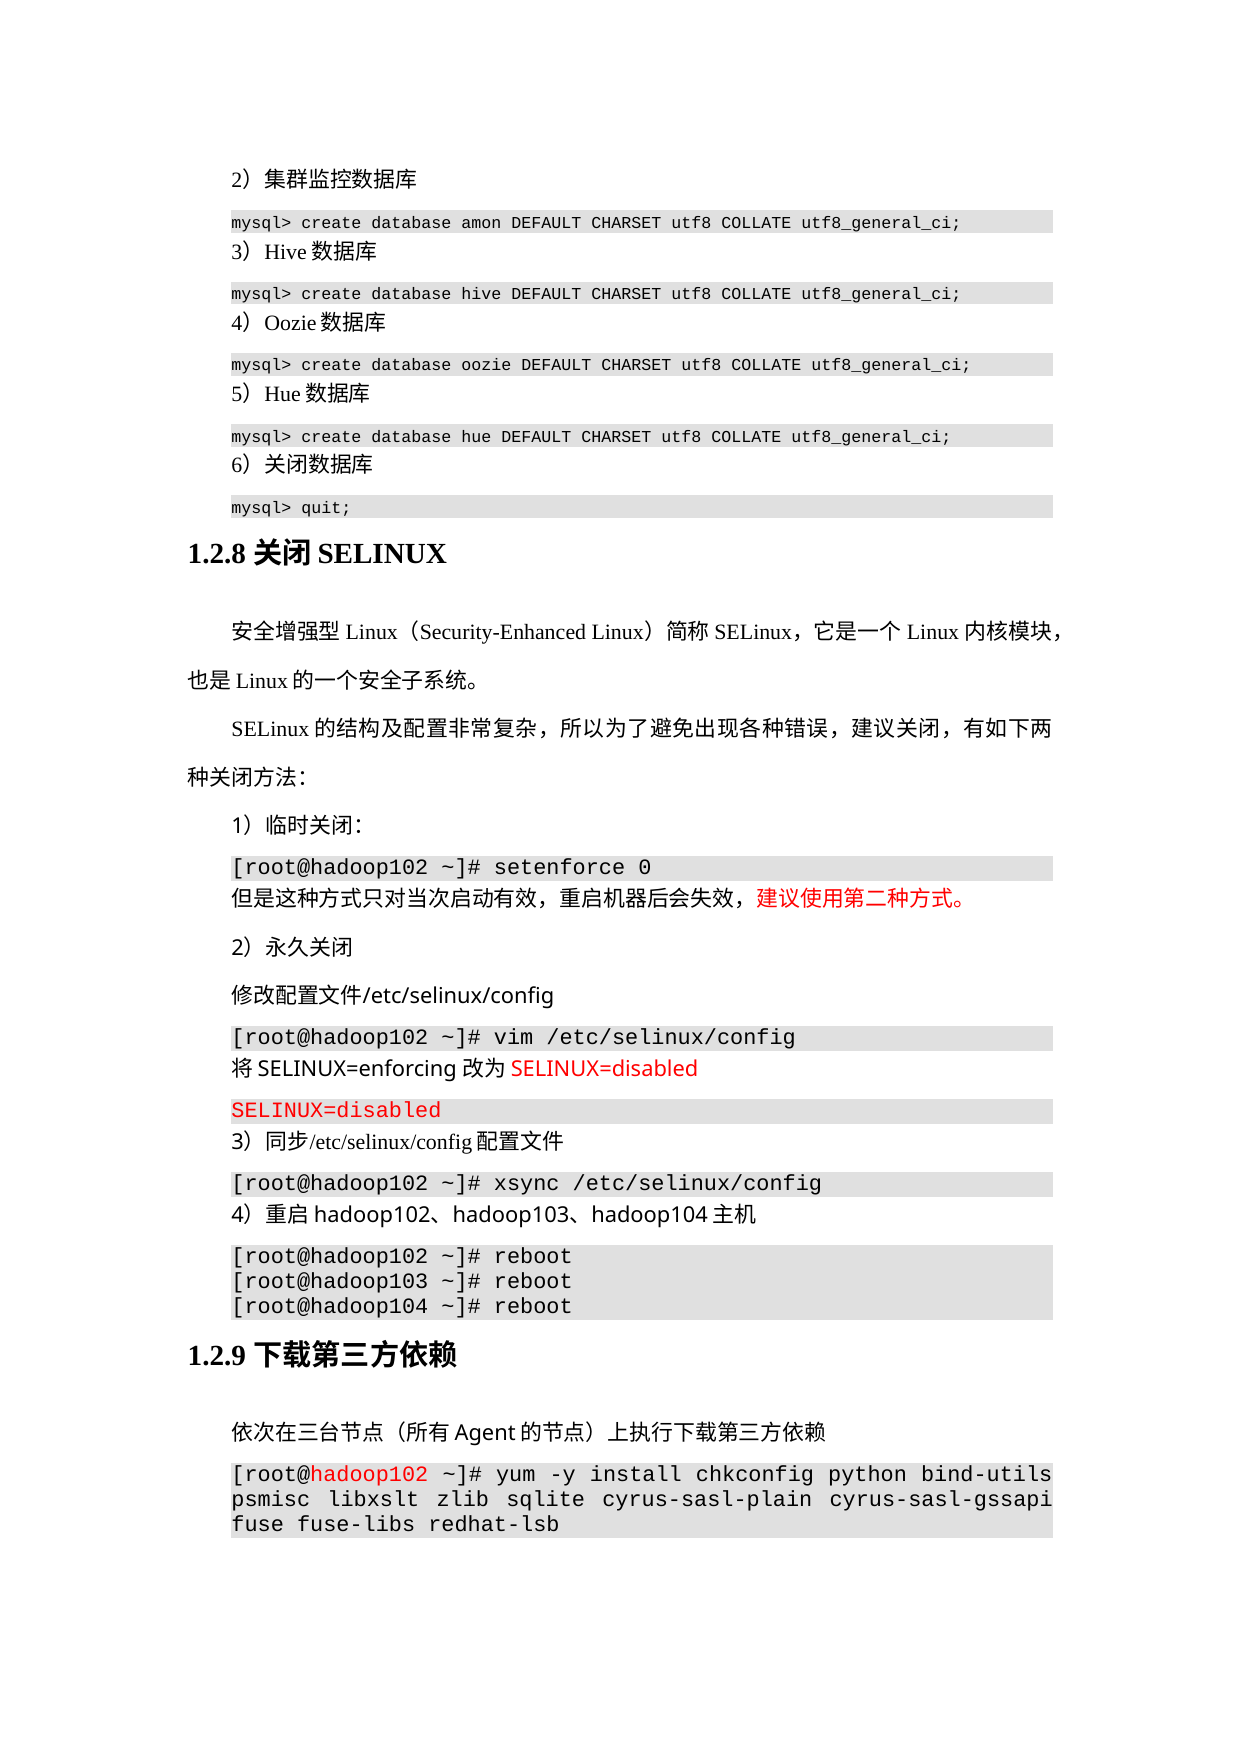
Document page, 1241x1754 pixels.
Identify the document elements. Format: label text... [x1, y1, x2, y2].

text mysql> create database hive DEFAULT CHARSET utf8 COLLATE utf8_general_ci; [231, 282, 1053, 304]
list 1）临时关闭： [187, 808, 1053, 840]
text [root@hadoop103 ~]# reboot [231, 1270, 1053, 1295]
text [root@hadoop102 ~]# reboot [231, 1245, 1053, 1270]
list 3）同步/etc/selinux/config配置文件 [187, 1124, 1053, 1156]
text SELinux的结构及配置非常复杂，所以为了避免出现各种错误，建议关闭，有如下两种关闭方法： [187, 711, 1053, 792]
text [root@hadoop104 ~]# reboot [231, 1295, 1053, 1320]
list 修改配置文件/etc/selinux/config [231, 978, 1053, 1010]
text mysql> quit; [231, 495, 1053, 518]
text mysql> create database oozie DEFAULT CHARSET utf8 COLLATE utf8_general_ci; [231, 353, 1053, 376]
text [root@hadoop102 ~]# xsync /etc/selinux/config [231, 1172, 1053, 1197]
subtitle 1.2.8 关闭SELINUX [187, 518, 1053, 583]
text [root@hadoop102 ~]# vim /etc/selinux/config [231, 1026, 1053, 1051]
list 将SELINUX=enforcing 改为SELINUX=disabled [231, 1051, 1053, 1083]
text mysql> create database hue DEFAULT CHARSET utf8 COLLATE utf8_general_ci; [231, 424, 1053, 447]
list 2）永久关闭 [187, 929, 1053, 962]
list 但是这种方式只对当次启动有效，重启机器后会失效，建议使用第二种方式。 [187, 881, 1053, 913]
text [root@hadoop102 ~]# yum -y install chkconfig python bind-utils psmisc libxslt zlib sqlite cyrus-sasl-plain cyrus-sasl-gssapi fuse fuse-libs redhat-lsb [231, 1463, 1053, 1538]
text [root@hadoop102 ~]# setenforce 0 [231, 856, 1053, 881]
text 4）Oozie数据库 [187, 304, 1053, 337]
text 5）Hue数据库 [187, 376, 1053, 408]
list 依次在三台节点（所有Agent的节点）上执行下载第三方依赖 [187, 1415, 1053, 1448]
text 2）集群监控数据库 [187, 162, 1053, 194]
text mysql> create database amon DEFAULT CHARSET utf8 COLLATE utf8_general_ci; [231, 210, 1053, 233]
text 安全增强型Linux（Security-Enhanced Linux）简称SELinux，它是一个 Linux 内核模块，也是Linux的一个安全子系统。 [187, 614, 1053, 695]
text SELINUX=disabled [231, 1099, 1053, 1124]
text 3）Hive数据库 [187, 233, 1053, 266]
list 4）重启hadoop102、hadoop103、hadoop104主机 [187, 1197, 1053, 1229]
text 6）关闭数据库 [187, 447, 1053, 479]
subtitle 1.2.9 下载第三方依赖 [187, 1320, 1053, 1385]
